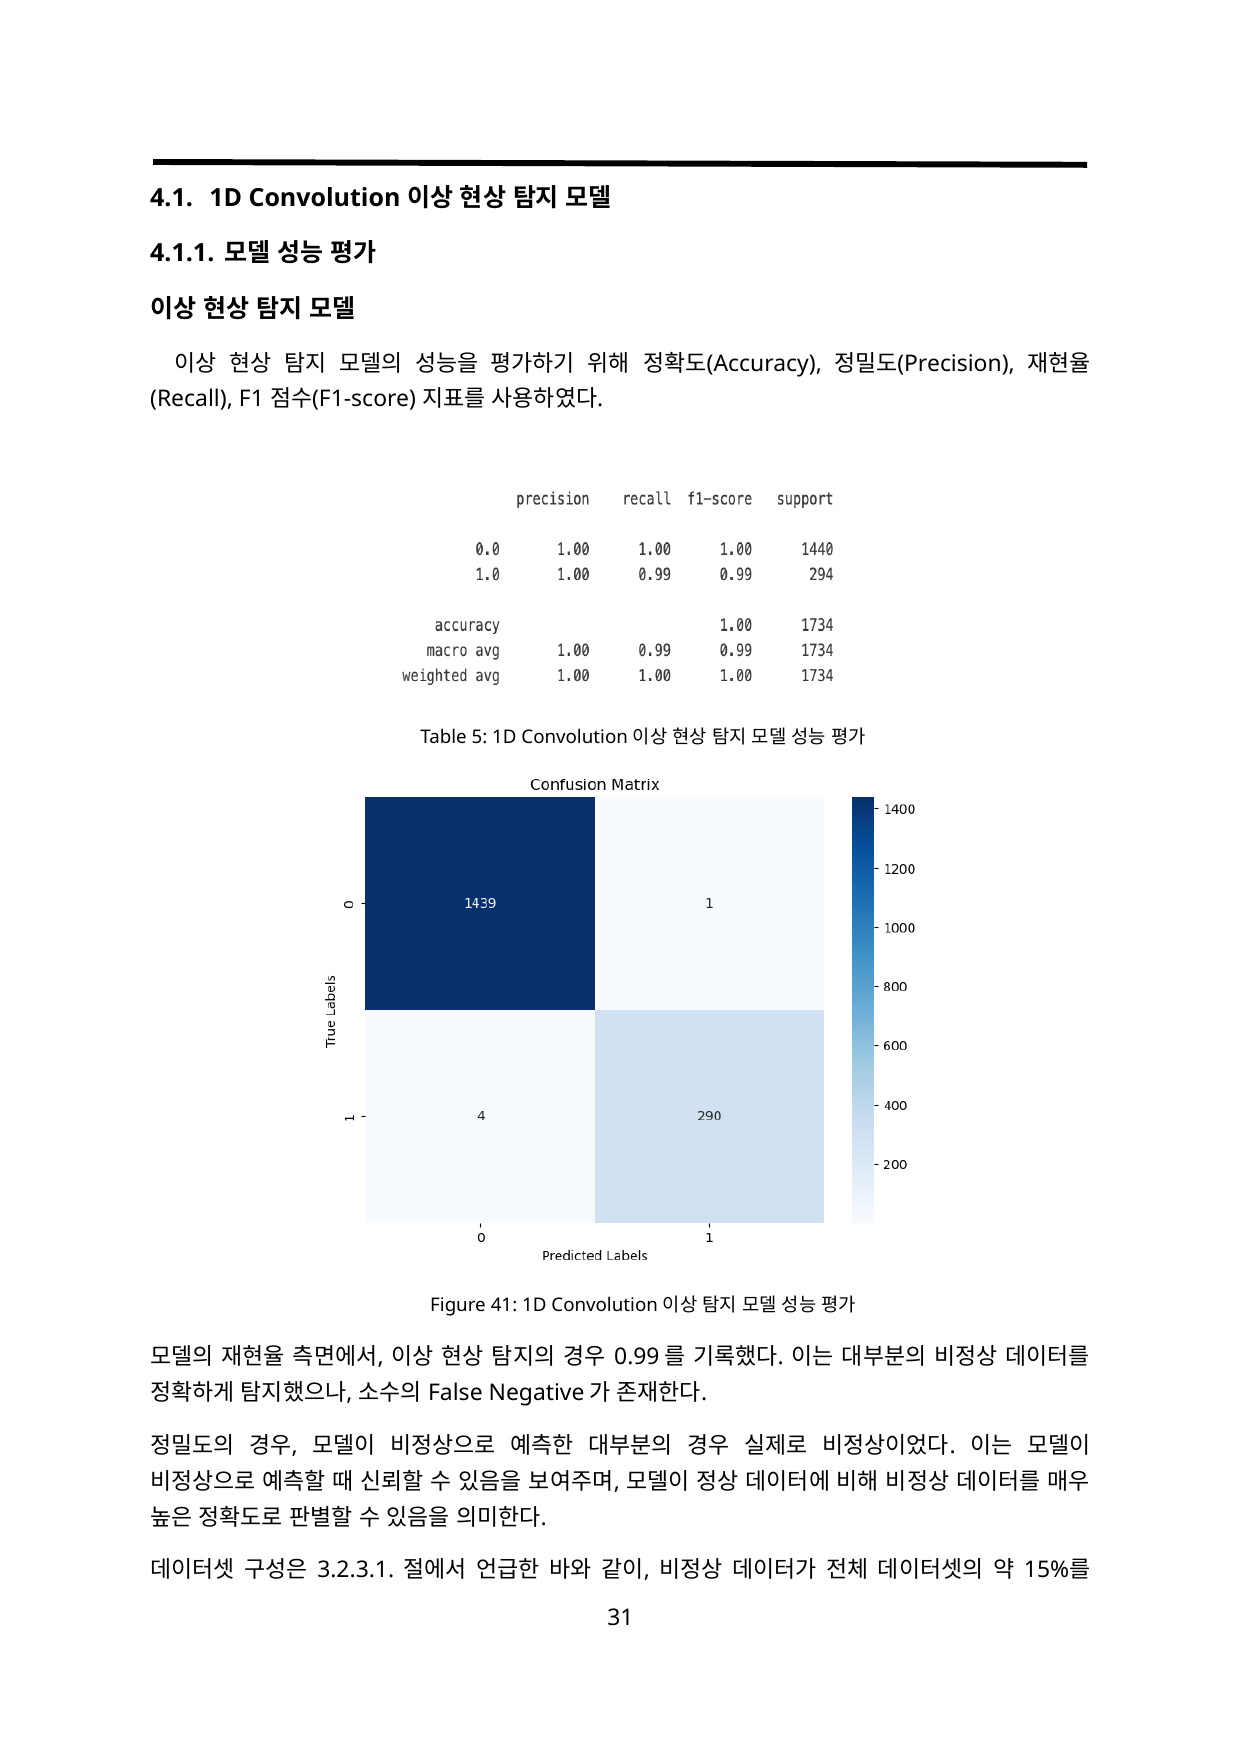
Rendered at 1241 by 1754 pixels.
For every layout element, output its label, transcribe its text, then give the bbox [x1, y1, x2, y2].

picture [393, 483, 847, 702]
text 모델의 재현율 측면에서, 이상 현상 탐지의 경우 0.99를 기록했다. 이는 대부분의 비정상 데이터를 정확하게 탐지했으나, 소수의 False Negative가 존재한다. [150, 1338, 1090, 1407]
subtitle 1D Convolution 이상 현상 탐지 모델 [150, 177, 1090, 213]
text 이상 현상 탐지 모델 [150, 289, 1090, 325]
text 정밀도의 경우, 모델이 비정상으로 예측한 대부분의 경우 실제로 비정상이었다. 이는 모델이 비정상으로 예측할 때 신뢰할 수 있음을 보여주며, 모델이 정상 데이터에 비해 비정상 데이터를 매우 높은 정확도로 판별할 수 있음을 의미한다. [150, 1427, 1090, 1532]
text 이상 현상 탐지 모델의 성능을 평가하기 위해 정확도(Accuracy), 정밀도(Precision), 재현율(Recall), F1 점수(F1-score) 지표를 사용하였다. [150, 344, 1090, 414]
picture [317, 769, 924, 1271]
subtitle 모델 성능 평가 [150, 233, 1090, 269]
text Table 5: 1D Convolution 이상 현상 탐지 모델 성능 평가 [196, 721, 1090, 748]
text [150, 1551, 1090, 1584]
text Figure 41: 1D Convolution 이상 탐지 모델 성능 평가 [196, 1290, 1090, 1317]
